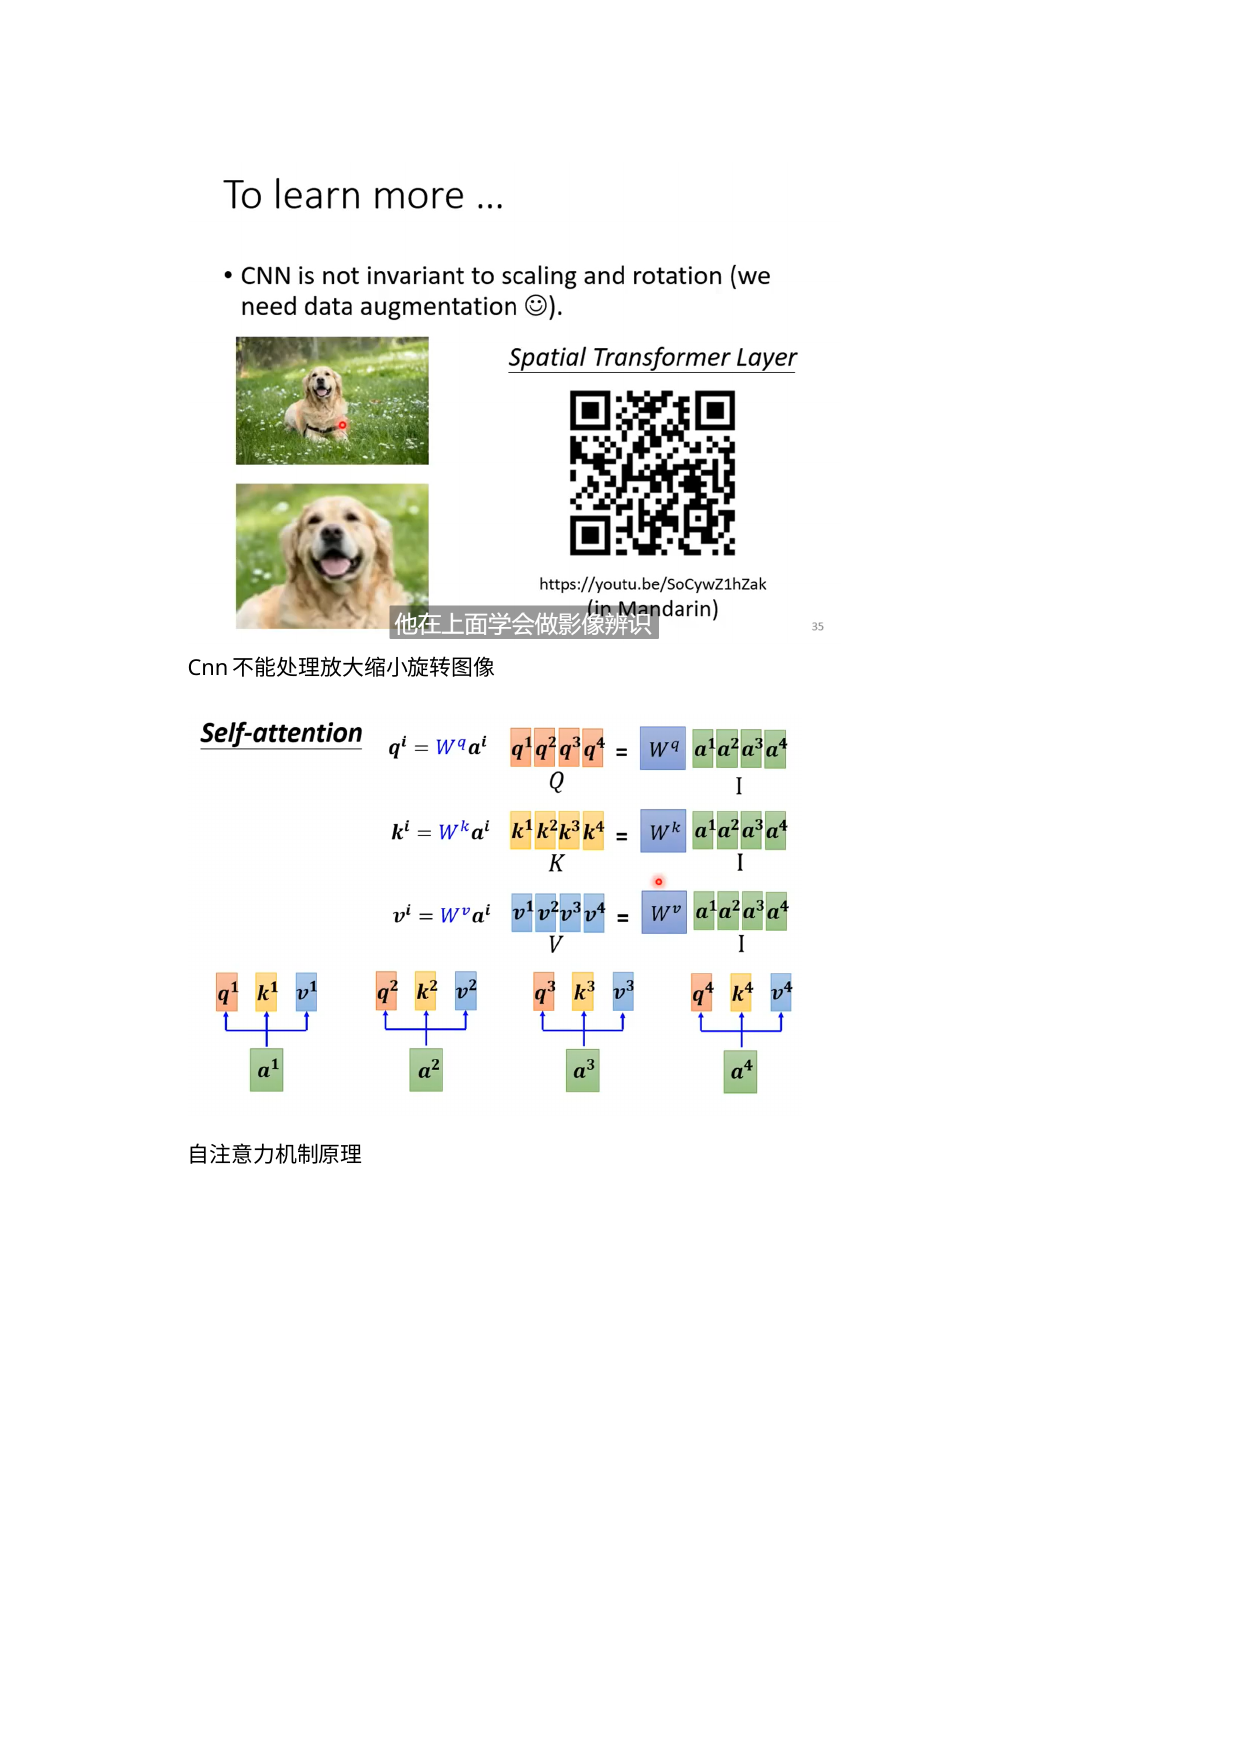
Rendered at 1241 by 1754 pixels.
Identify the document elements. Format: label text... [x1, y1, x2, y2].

picture [187, 162, 842, 644]
picture [187, 714, 803, 1116]
text Cnn不能处理放大缩小旋转图像 [187, 649, 1053, 682]
text 自注意力机制原理 [187, 1137, 1053, 1169]
